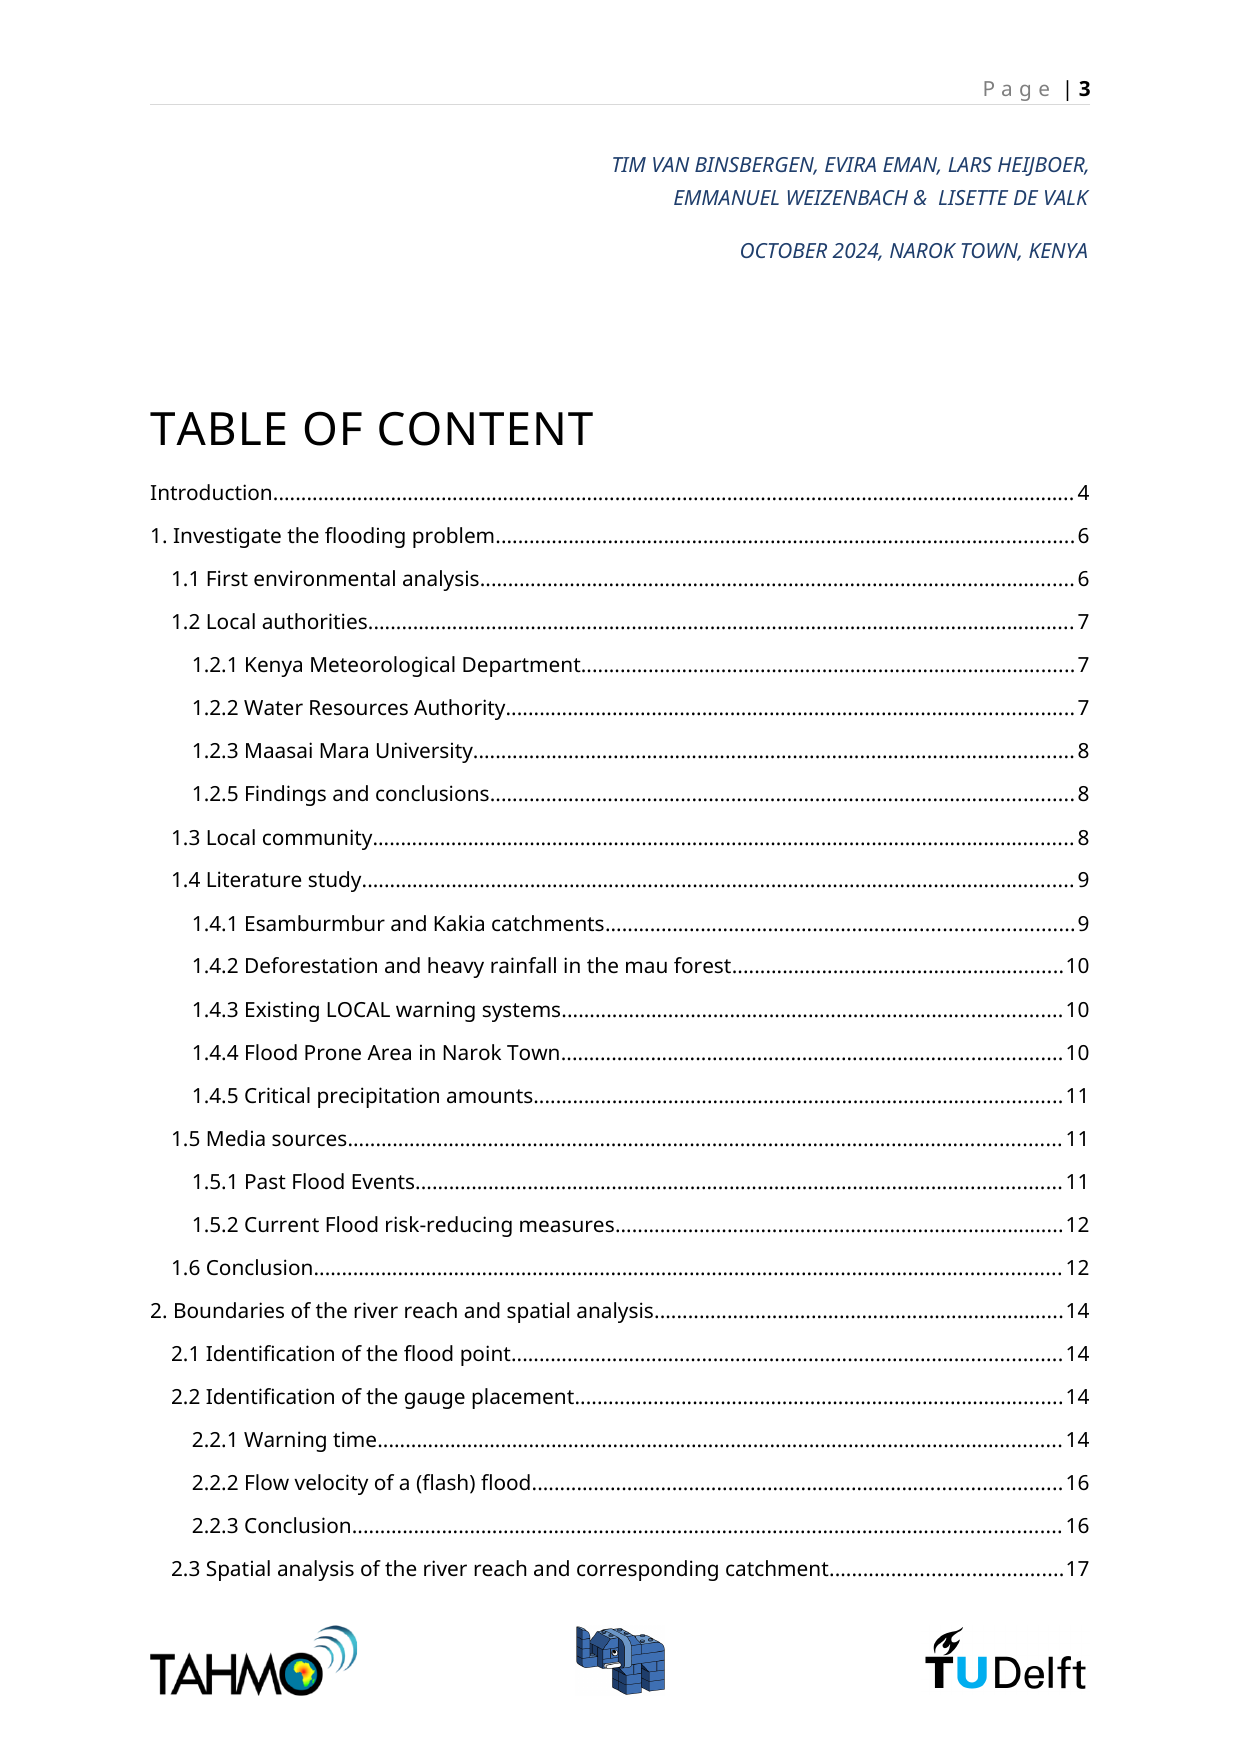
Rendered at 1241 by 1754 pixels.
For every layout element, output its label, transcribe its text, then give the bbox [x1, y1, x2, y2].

text EMMANUEL WEIZENBACH & LISETTE DE VALK [150, 183, 1090, 211]
text OCTOBER 2024, NAROK TOWN, KENYA [150, 236, 1090, 264]
picture [150, 1625, 358, 1696]
picture [574, 1625, 666, 1696]
text TIM VAN BINSBERGEN, EVIRA EMAN, LARS HEIJBOER, [150, 150, 1090, 178]
picture [921, 1625, 1091, 1695]
